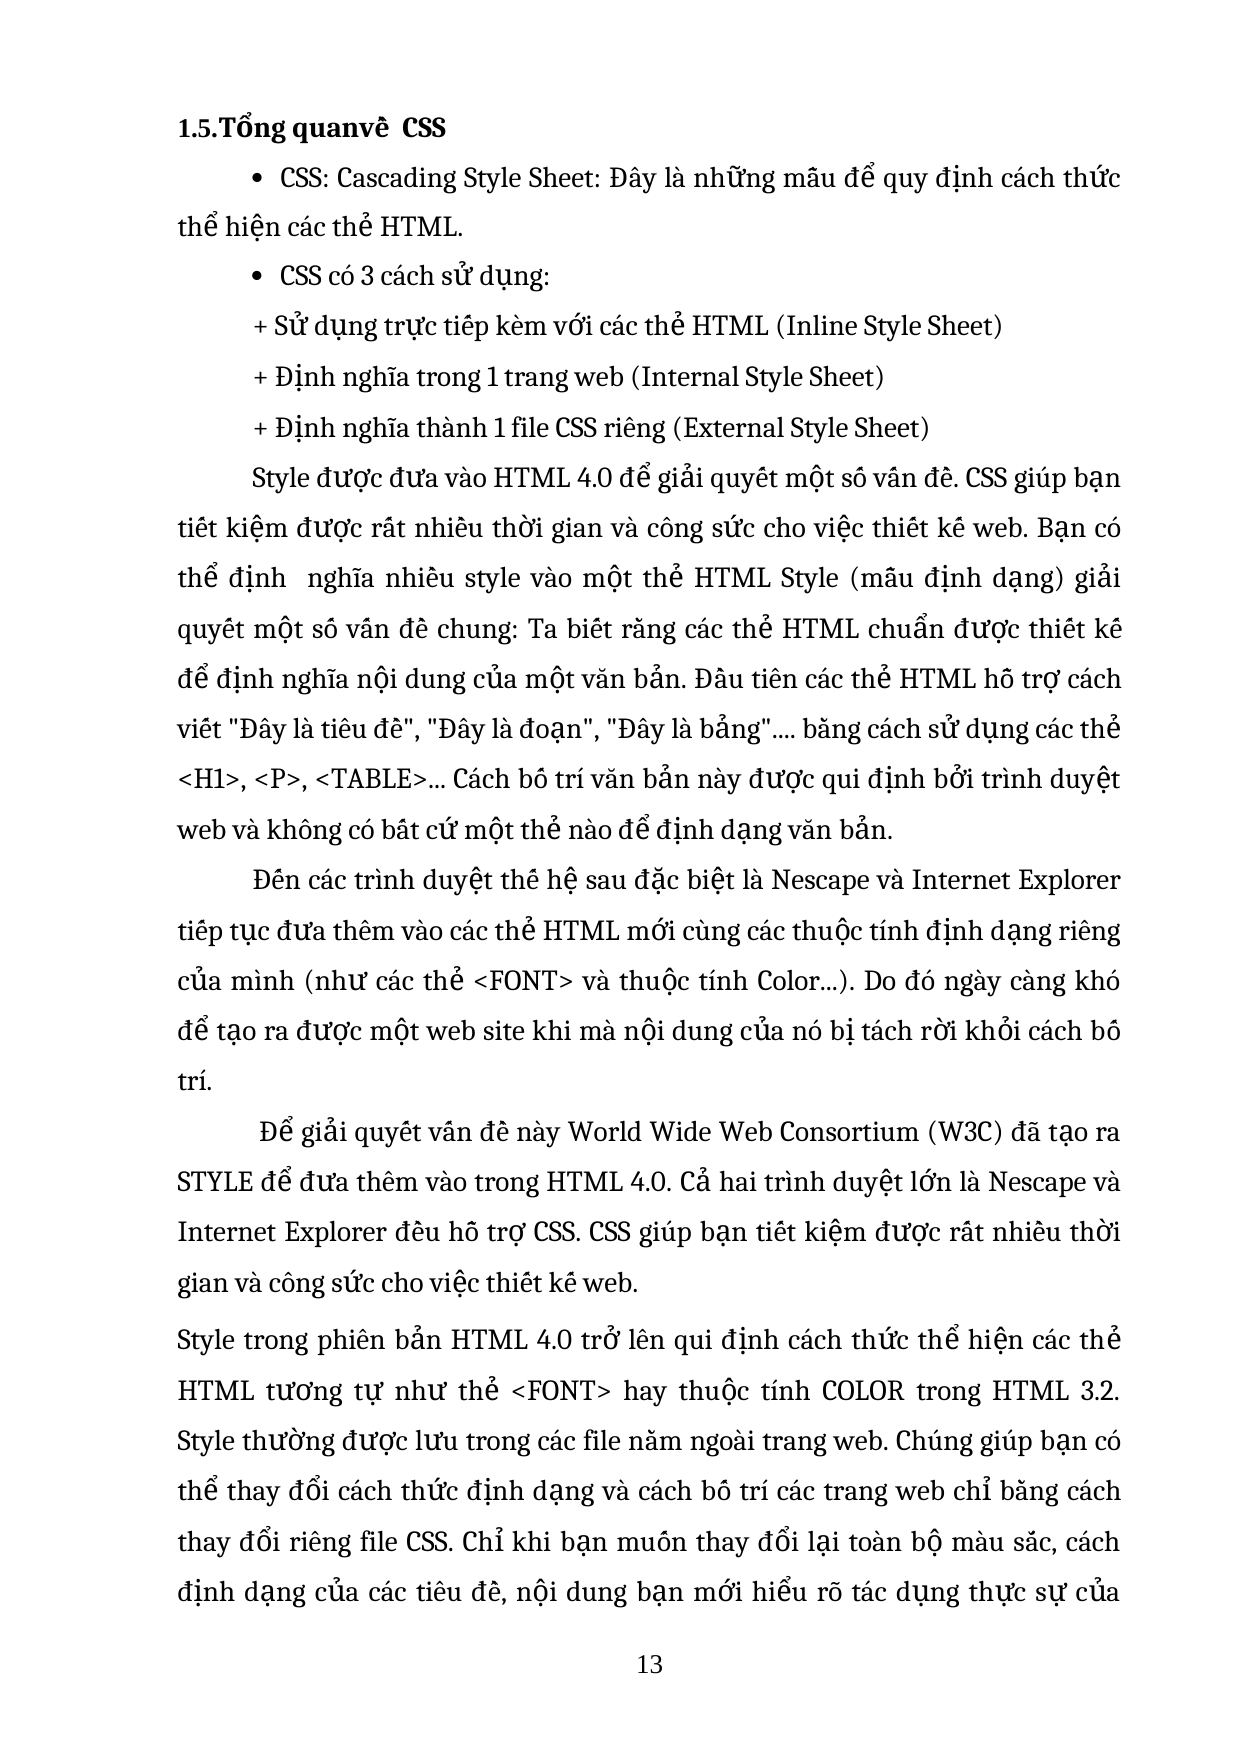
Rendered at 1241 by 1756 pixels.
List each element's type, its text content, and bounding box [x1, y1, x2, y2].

text + Sử dụng trực tiếp kèm với các thẻ HTML (Inline Style Sheet) [252, 309, 1167, 343]
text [177, 1323, 1122, 1609]
text Style được đưa vào HTML 4.0 để giải quyết một số vấn đề. CSS giúp bạn tiết kiệm được rất nhiều thời gian và công sức cho việc thiết kế web. Bạn có thể định nghĩa nhiều style vào một thẻ HTML Style (mẫu định dạng) giải quyết một số vấn đề chung: Ta biết rằng các thẻ HTML chuẩn được thiết kế để định nghĩa nội dung của một văn bản. Đầu tiên các thẻ HTML hỗ trợ cách viết "Đây là tiêu đề", "Đây là đoạn", "Đây là bảng".... bằng cách sử dụng các thẻ <H1>, <P>, <TABLE>... Cách bố trí văn bản này được qui định bởi trình duyệt web và không có bất cứ một thẻ nào để định dạng văn bản. [177, 461, 1122, 847]
text Đến các trình duyệt thế hệ sau đặc biệt là Nescape và Internet Explorer tiếp tục đưa thêm vào các thẻ HTML mới cùng các thuộc tính định dạng riêng của mình (như các thẻ <FONT> và thuộc tính Color...). Do đó ngày càng khó để tạo ra được một web site khi mà nội dung của nó bị tách rời khỏi cách bố trí. [177, 863, 1122, 1098]
list CSS có 3 cách sử dụng: [252, 259, 1167, 292]
list CSS: Cascading Style Sheet: Đây là những mẫu để quy định cách thức thể hiện các thẻ HTML. [177, 161, 1122, 243]
subtitle Tổng quanvề CSS [177, 111, 449, 145]
text + Định nghĩa thành 1 file CSS riêng (External Style Sheet) [252, 412, 1167, 445]
text + Định nghĩa trong 1 trang web (Internal Style Sheet) [252, 361, 1167, 394]
text Để giải quyết vấn đề này World Wide Web Consortium (W3C) đã tạo ra STYLE để đưa thêm vào trong HTML 4.0. Cả hai trình duyệt lớn là Nescape và Internet Explorer đều hỗ trợ CSS. CSS giúp bạn tiết kiệm được rất nhiều thời gian và công sức cho việc thiết kế web. [177, 1115, 1122, 1299]
